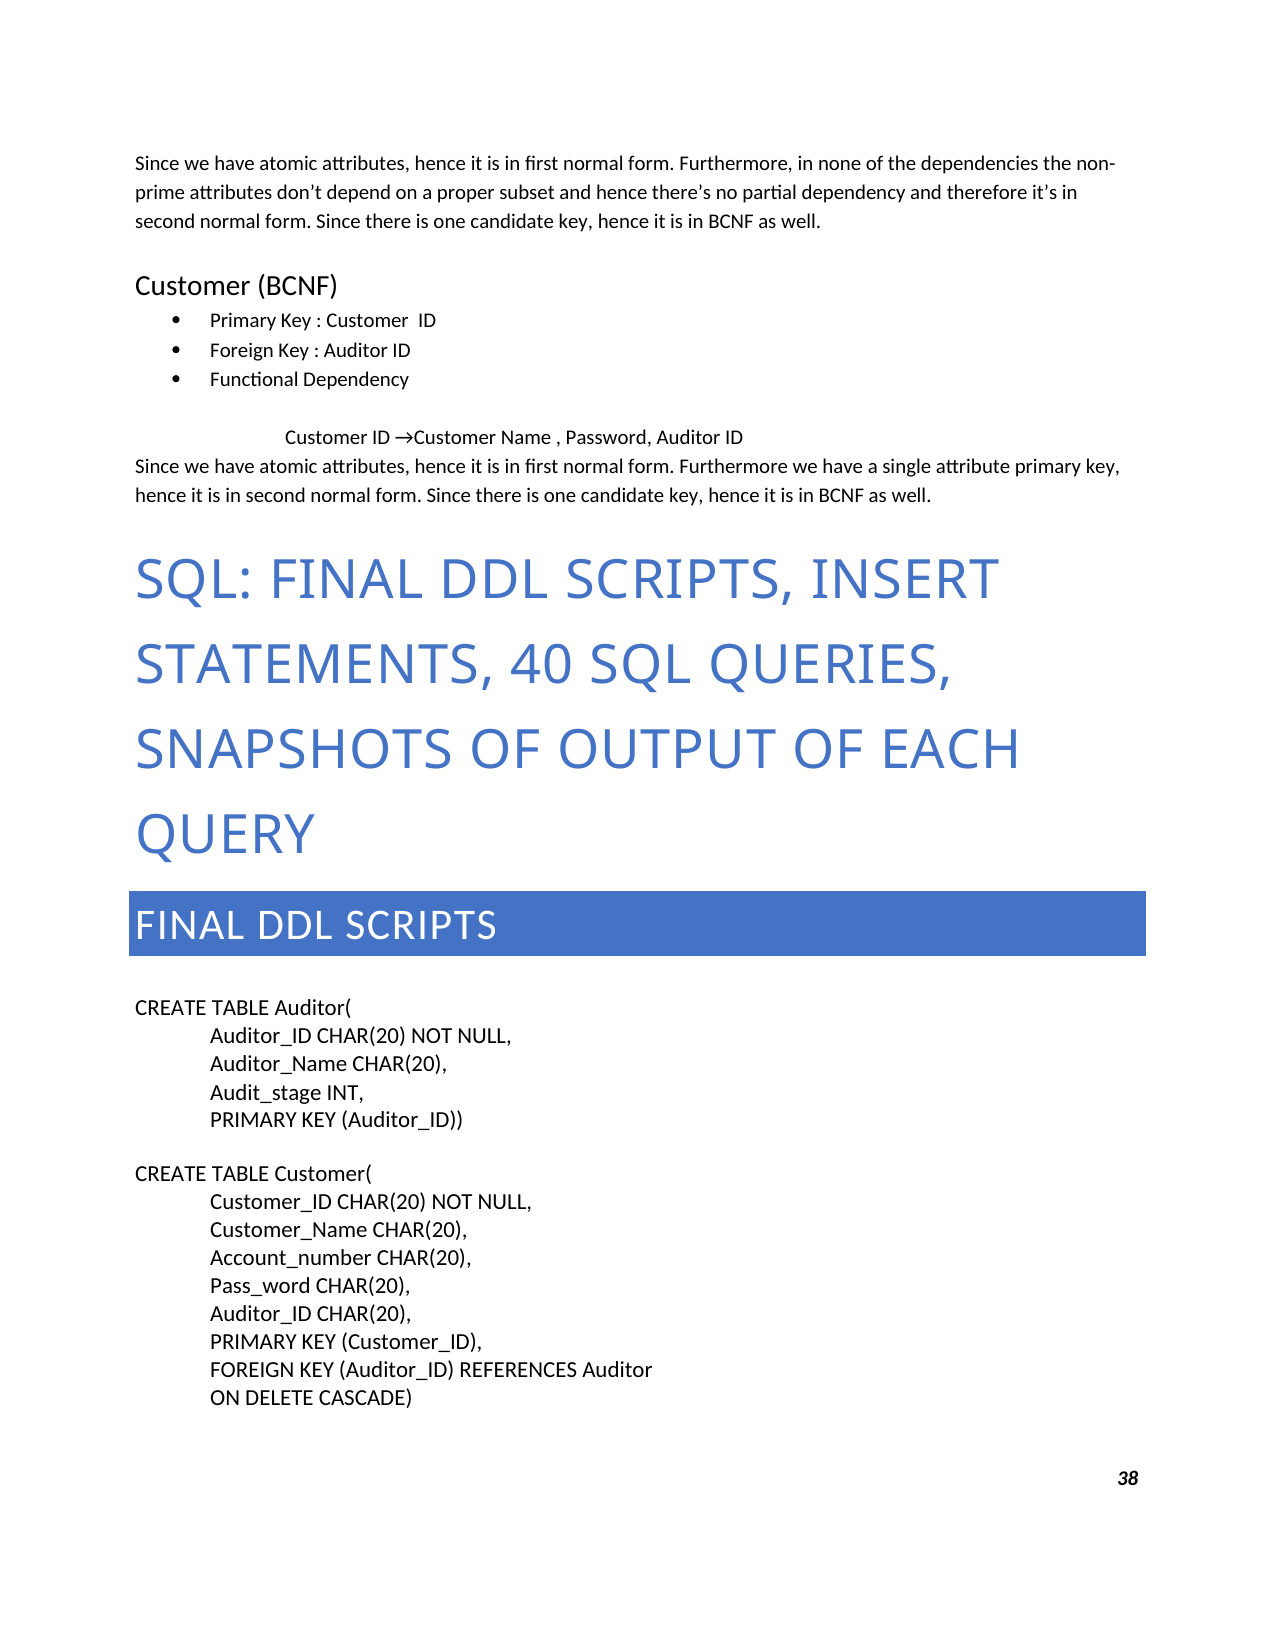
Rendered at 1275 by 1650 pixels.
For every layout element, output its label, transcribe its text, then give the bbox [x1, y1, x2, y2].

list Foreign Key : Auditor ID [172, 337, 1140, 362]
text Account_number CHAR(20), [135, 1243, 1140, 1271]
title SQL: Final DDL Scripts, Insert statements, 40 SQL Queries, Snapshots of output of each query [135, 541, 1140, 869]
list Since we have atomic attributes, hence it is in first normal form. Furthermore, in none of the dependencies the non-prime attributes don’t depend on a proper subset and hence there’s no partial dependency and therefore it’s in second normal form. Since there is one candidate key, hence it is in BCNF as well. [135, 150, 1140, 263]
text CREATE TABLE Auditor( [135, 993, 1140, 1022]
list Functional Dependency Customer ID →Customer Name , Password, Auditor ID [172, 366, 1140, 450]
text Audit_stage INT, [210, 1078, 1140, 1106]
text Auditor_Name CHAR(20), [210, 1049, 1140, 1078]
list Primary Key : Customer ID [172, 308, 1140, 333]
text Auditor_ID CHAR(20) NOT NULL, [210, 1022, 1140, 1049]
text Customer_ID CHAR(20) NOT NULL, [135, 1187, 1140, 1215]
text Customer (BCNF) [135, 267, 1140, 302]
text CREATE TABLE Customer( [135, 1159, 1140, 1187]
text Pass_word CHAR(20), [135, 1271, 1140, 1299]
text Since we have atomic attributes, hence it is in first normal form. Furthermore we have a single attribute primary key, hence it is in second normal form. Since there is one candidate key, hence it is in BCNF as well. [135, 453, 1140, 508]
text Auditor_ID CHAR(20), [135, 1299, 1140, 1327]
text PRIMARY KEY (Auditor_ID)) [210, 1106, 1140, 1134]
text FOREIGN KEY (Auditor_ID) REFERENCES Auditor [135, 1355, 1140, 1383]
text PRIMARY KEY (Customer_ID), [135, 1327, 1140, 1355]
text ON DELETE CASCADE) [210, 1383, 1140, 1411]
subtitle Final ddl scripts [135, 897, 1140, 950]
text Customer_Name CHAR(20), [135, 1215, 1140, 1243]
